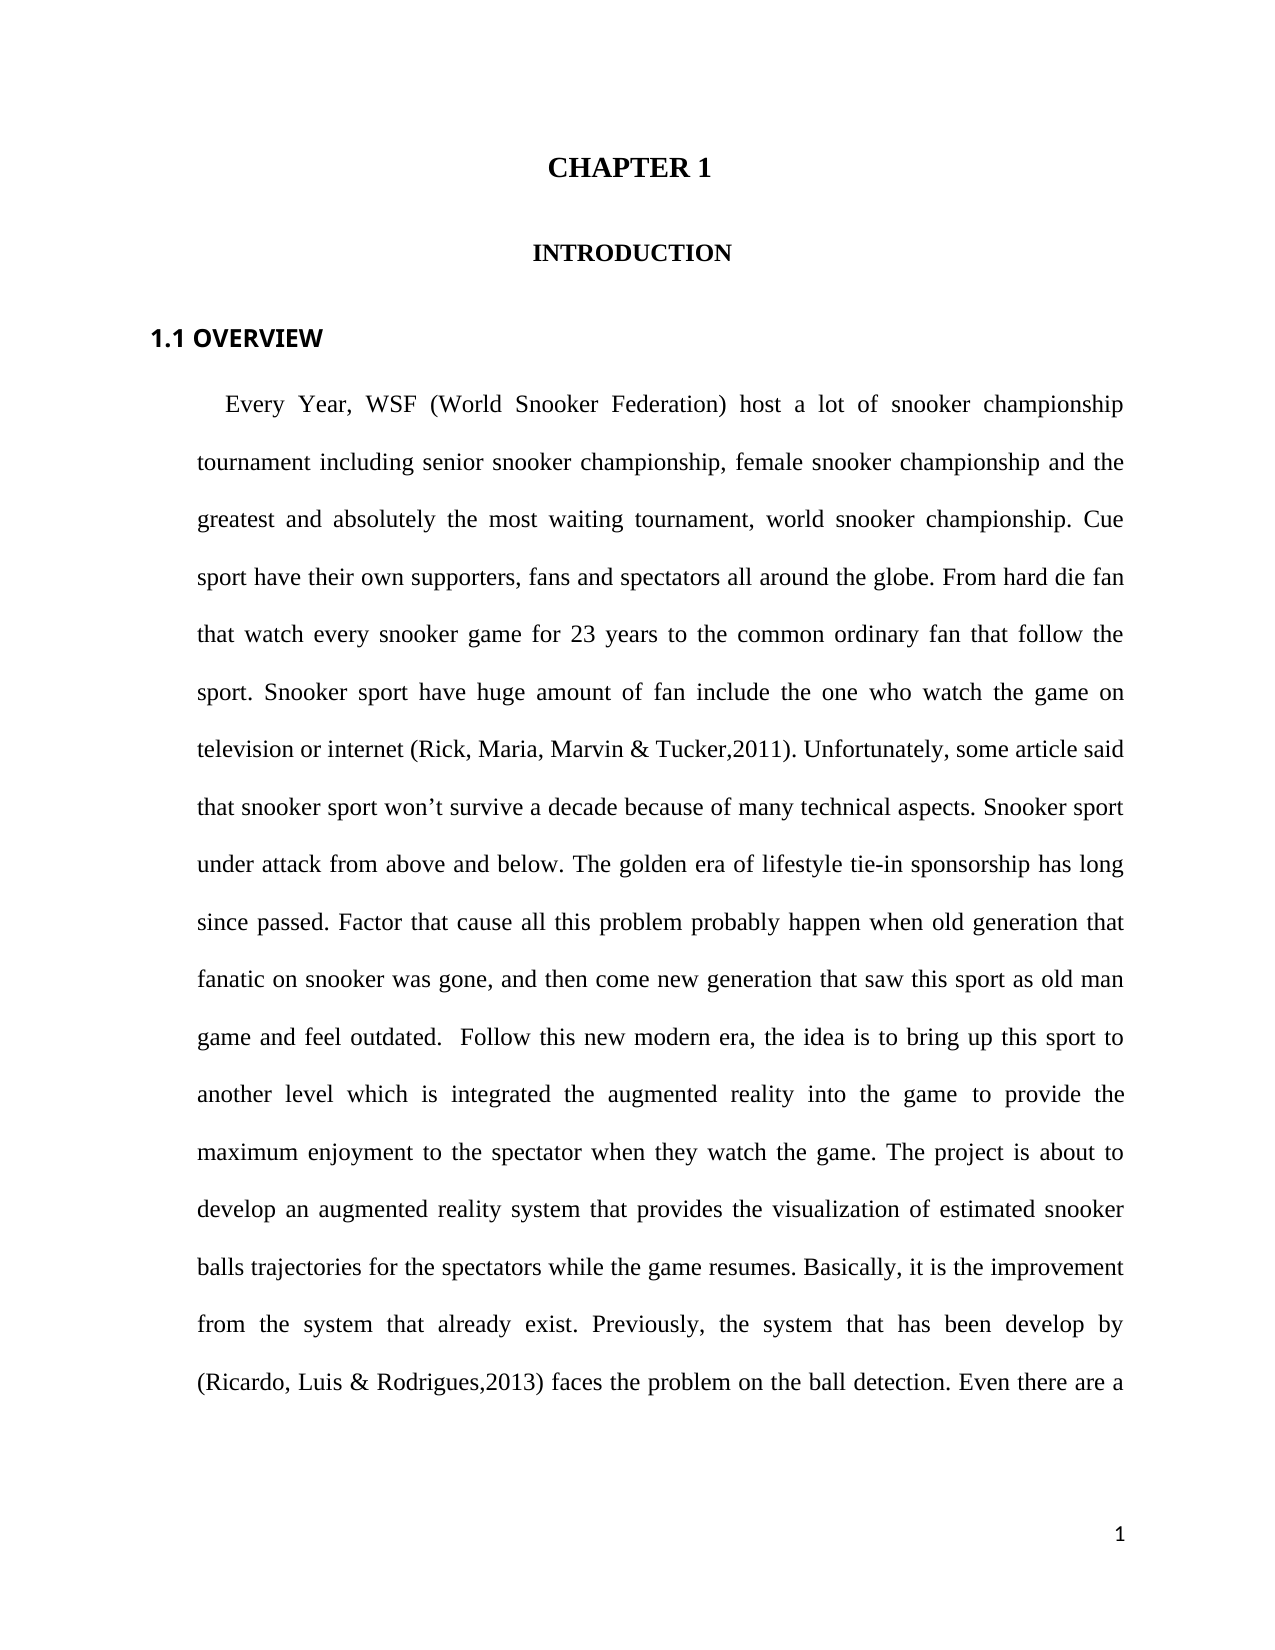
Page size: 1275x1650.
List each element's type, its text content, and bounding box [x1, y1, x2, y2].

subtitle OVERVIEW [150, 321, 1125, 355]
text CHAPTER 1 [150, 150, 1125, 183]
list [197, 389, 1125, 1395]
text INTRODUCTION [150, 238, 1125, 267]
